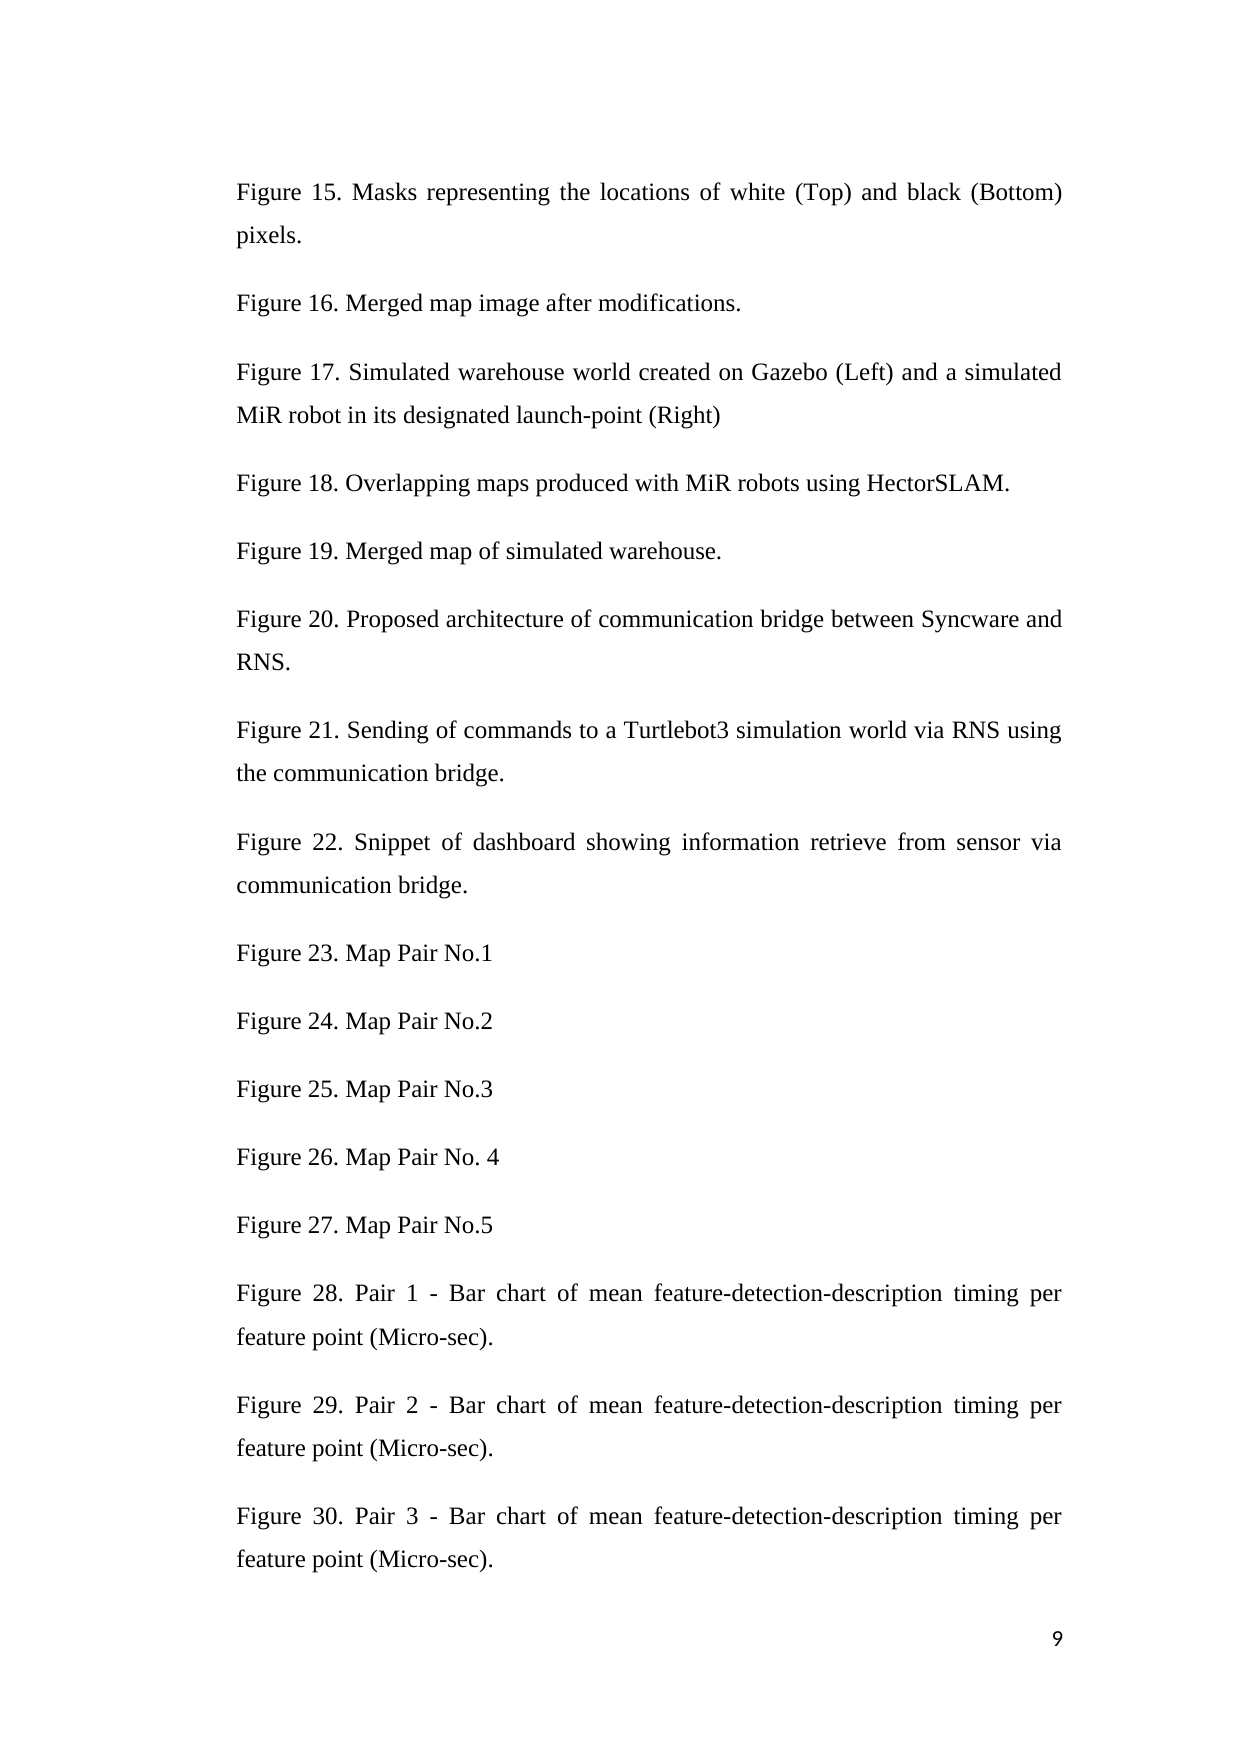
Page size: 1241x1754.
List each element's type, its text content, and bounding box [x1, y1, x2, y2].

text Figure 30. Pair 3 - Bar chart of mean feature-detection-description timing per feature point (Micro-sec). [236, 1501, 1063, 1573]
text Figure 26. Map Pair No. 4 [236, 1142, 1063, 1171]
text Figure 21. Sending of commands to a Turtlebot3 simulation world via RNS using the communication bridge. [236, 715, 1063, 787]
text Figure 24. Map Pair No.2 [236, 1006, 1063, 1035]
text Figure 15. Masks representing the locations of white (Top) and black (Bottom) pixels. [236, 177, 1063, 249]
text Figure 17. Simulated warehouse world created on Gazebo (Left) and a simulated MiR robot in its designated launch-point (Right) [236, 357, 1063, 428]
text Figure 22. Snippet of dashboard showing information retrieve from sensor via communication bridge. [236, 827, 1063, 898]
text Figure 20. Proposed architecture of communication bridge between Syncware and RNS. [236, 604, 1063, 676]
text Figure 18. Overlapping maps produced with MiR robots using HectorSLAM. [236, 468, 1063, 497]
text Figure 27. Map Pair No.5 [236, 1210, 1063, 1239]
text Figure 28. Pair 1 - Bar chart of mean feature-detection-description timing per feature point (Micro-sec). [236, 1278, 1063, 1350]
text Figure 19. Merged map of simulated warehouse. [236, 536, 1063, 565]
text Figure 25. Map Pair No.3 [236, 1074, 1063, 1103]
text Figure 23. Map Pair No.1 [236, 938, 1063, 967]
text Figure 16. Merged map image after modifications. [236, 288, 1063, 317]
text Figure 29. Pair 2 - Bar chart of mean feature-detection-description timing per feature point (Micro-sec). [236, 1390, 1063, 1462]
